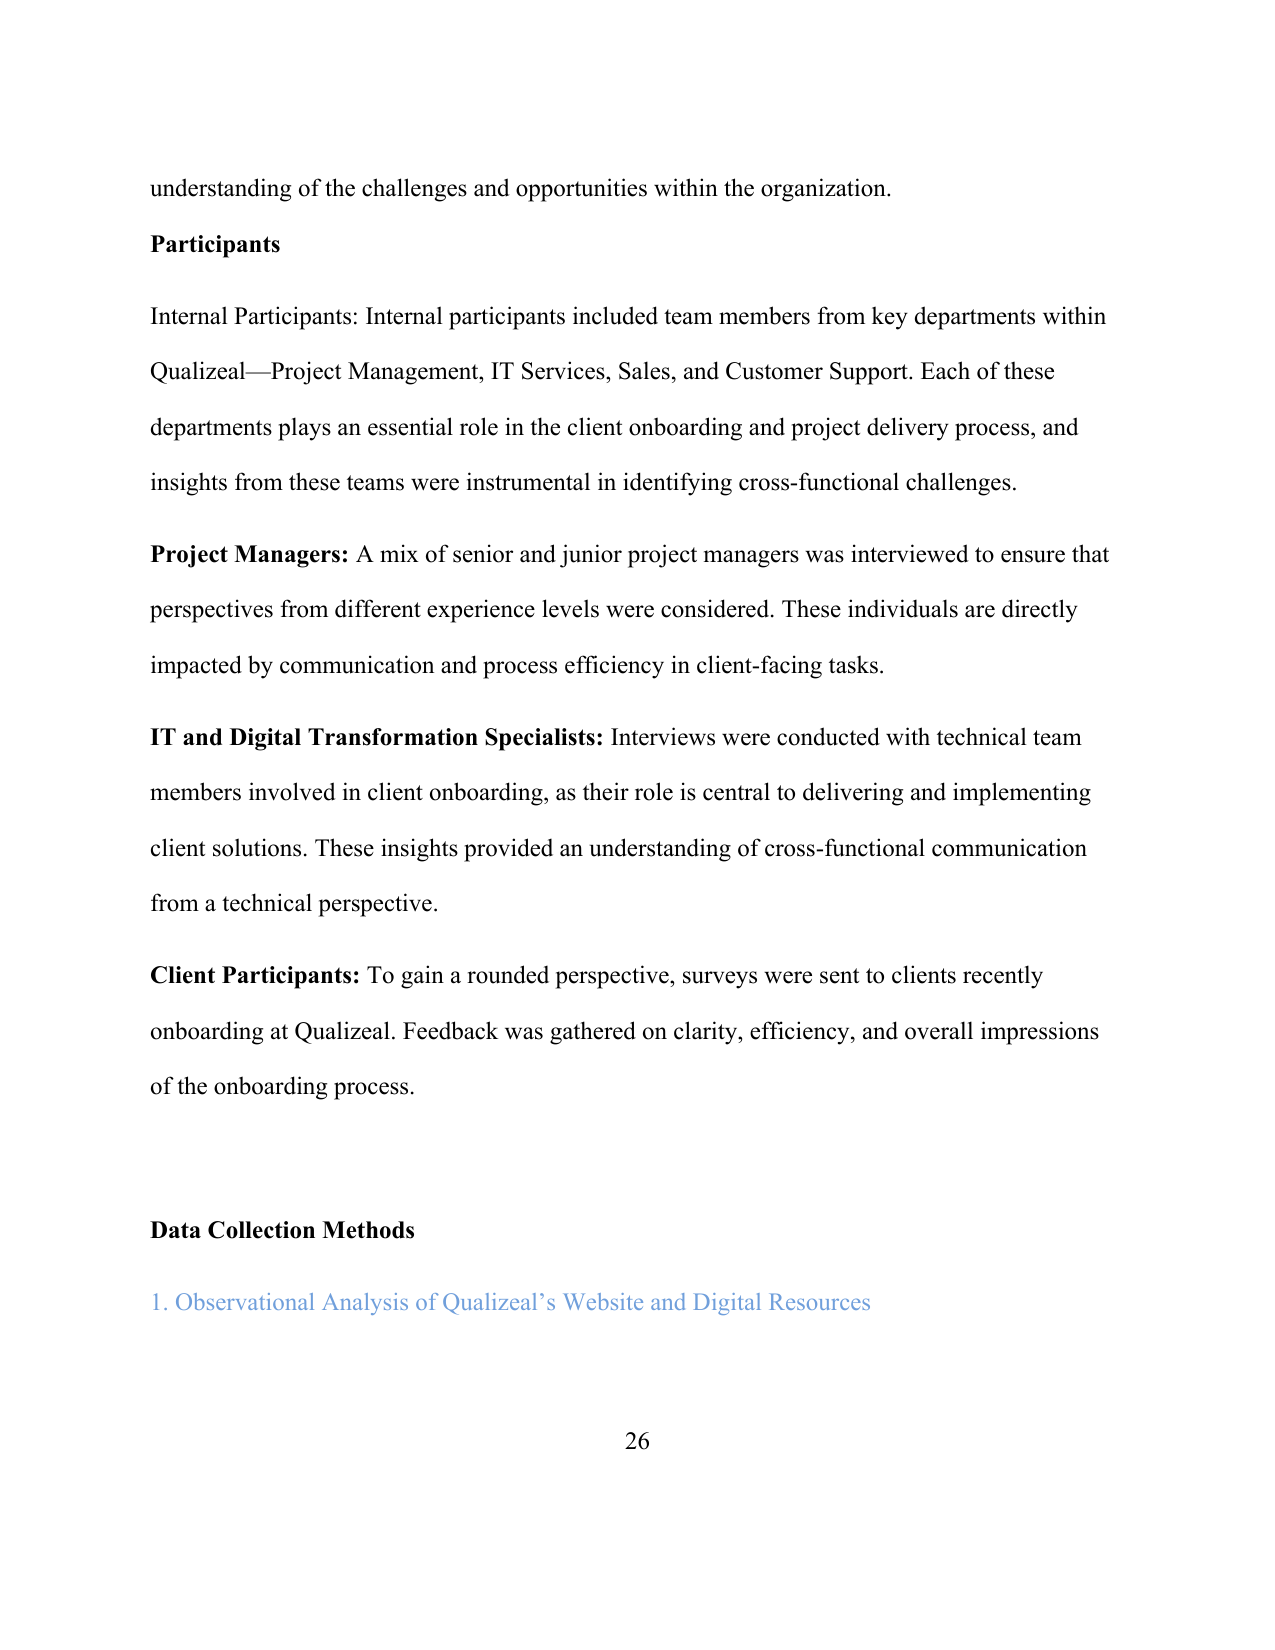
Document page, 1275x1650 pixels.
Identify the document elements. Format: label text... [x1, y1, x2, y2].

text Data Collection Methods [150, 1216, 1125, 1244]
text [150, 174, 1125, 257]
text IT and Digital Transformation Specialists: Interviews were conducted with technical team members involved in client onboarding, as their role is central to delivering and implementing client solutions. These insights provided an understanding of cross-functional communication from a technical perspective. [150, 723, 1125, 917]
text 1. Observational Analysis of Qualizeal’s Website and Digital Resources [150, 1288, 1125, 1316]
text Client Participants: To gain a rounded perspective, surveys were sent to clients recently onboarding at Qualizeal. Feedback was gathered on clarity, efficiency, and overall impressions of the onboarding process. [150, 961, 1125, 1100]
text Project Managers: A mix of senior and junior project managers was interviewed to ensure that perspectives from different experience levels were considered. These individuals are directly impacted by communication and process efficiency in client-facing tasks. [150, 540, 1125, 679]
text Internal Participants: Internal participants included team members from key departments within Qualizeal—Project Management, IT Services, Sales, and Customer Support. Each of these departments plays an essential role in the client onboarding and project delivery process, and insights from these teams were instrumental in identifying cross-functional challenges. [150, 302, 1125, 496]
